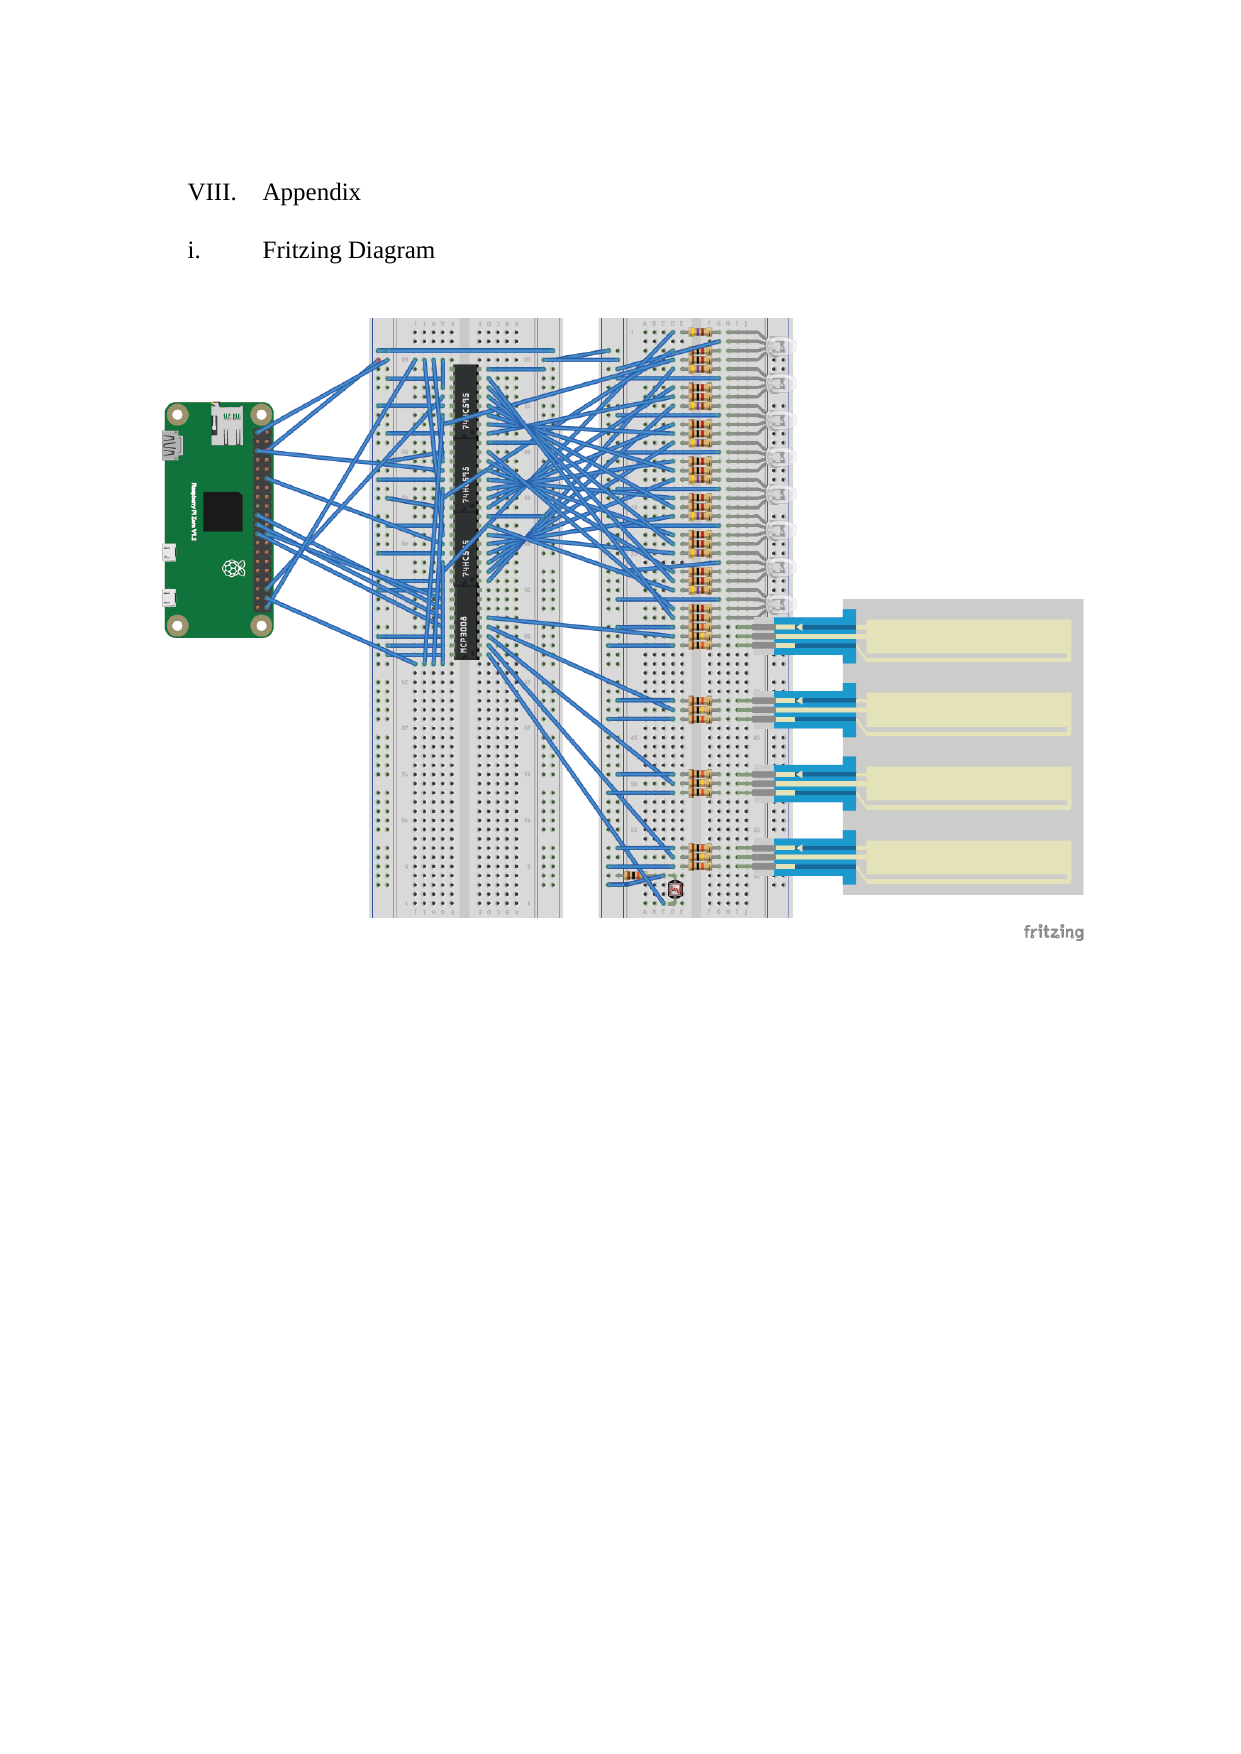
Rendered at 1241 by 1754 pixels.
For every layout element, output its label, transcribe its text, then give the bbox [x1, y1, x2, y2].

list Appendix [187, 177, 1090, 206]
picture [150, 308, 1091, 948]
list Fritzing Diagram [187, 235, 1090, 263]
